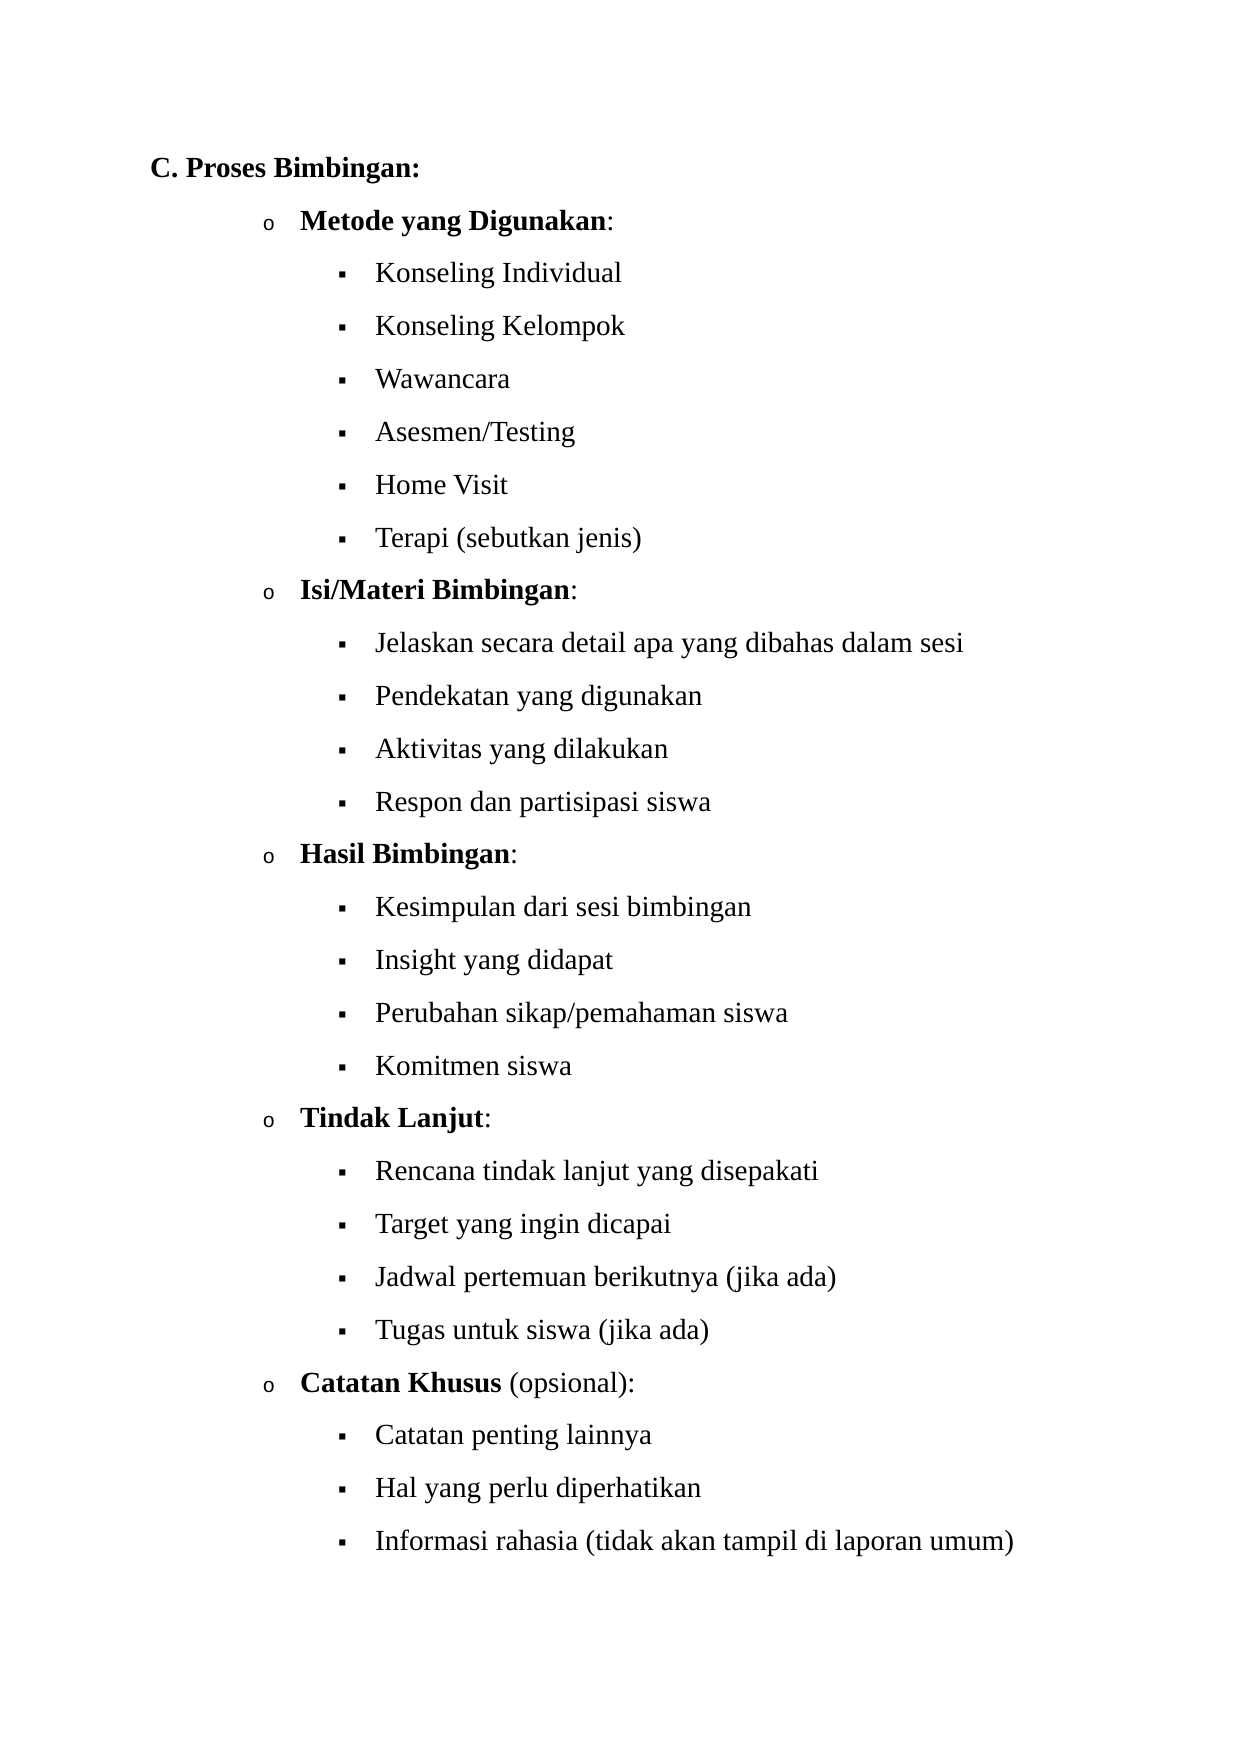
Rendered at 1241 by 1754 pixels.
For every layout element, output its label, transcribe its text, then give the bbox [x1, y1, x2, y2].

list Jadwal pertemuan berikutnya (jika ada) [337, 1259, 1090, 1293]
list Aktivitas yang dilakukan [337, 731, 1090, 764]
list Hal yang perlu diperhatikan [337, 1470, 1090, 1504]
list Konseling Kelompok [337, 308, 1090, 342]
list Pendekatan yang digunakan [337, 678, 1090, 712]
list Catatan penting lainnya [337, 1417, 1090, 1451]
list Asesmen/Testing [337, 414, 1090, 448]
list Hasil Bimbingan: [262, 837, 1090, 870]
list Perubahan sikap/pemahaman siswa [337, 995, 1090, 1028]
list Informasi rahasia (tidak akan tampil di laporan umum) [337, 1523, 1090, 1557]
list Insight yang didapat [337, 942, 1090, 976]
list Target yang ingin dicapai [337, 1206, 1090, 1240]
list Isi/Materi Bimbingan: [262, 572, 1090, 606]
list Rencana tindak lanjut yang disepakati [337, 1153, 1090, 1187]
list Catatan Khusus (opsional): [262, 1365, 1090, 1398]
list Respon dan partisipasi siswa [337, 784, 1090, 817]
list Tugas untuk siswa (jika ada) [337, 1312, 1090, 1345]
list Komitmen siswa [337, 1048, 1090, 1081]
list Konseling Individual [337, 256, 1090, 289]
list Tindak Lanjut: [262, 1101, 1090, 1134]
list Kesimpulan dari sesi bimbingan [337, 889, 1090, 923]
list Terapi (sebutkan jenis) [337, 520, 1090, 553]
list Home Visit [337, 467, 1090, 500]
list Metode yang Digunakan: [262, 203, 1090, 236]
text C. Proses Bimbingan: [150, 150, 1090, 183]
list Jelaskan secara detail apa yang dibahas dalam sesi [337, 625, 1090, 659]
list Wawancara [337, 361, 1090, 395]
